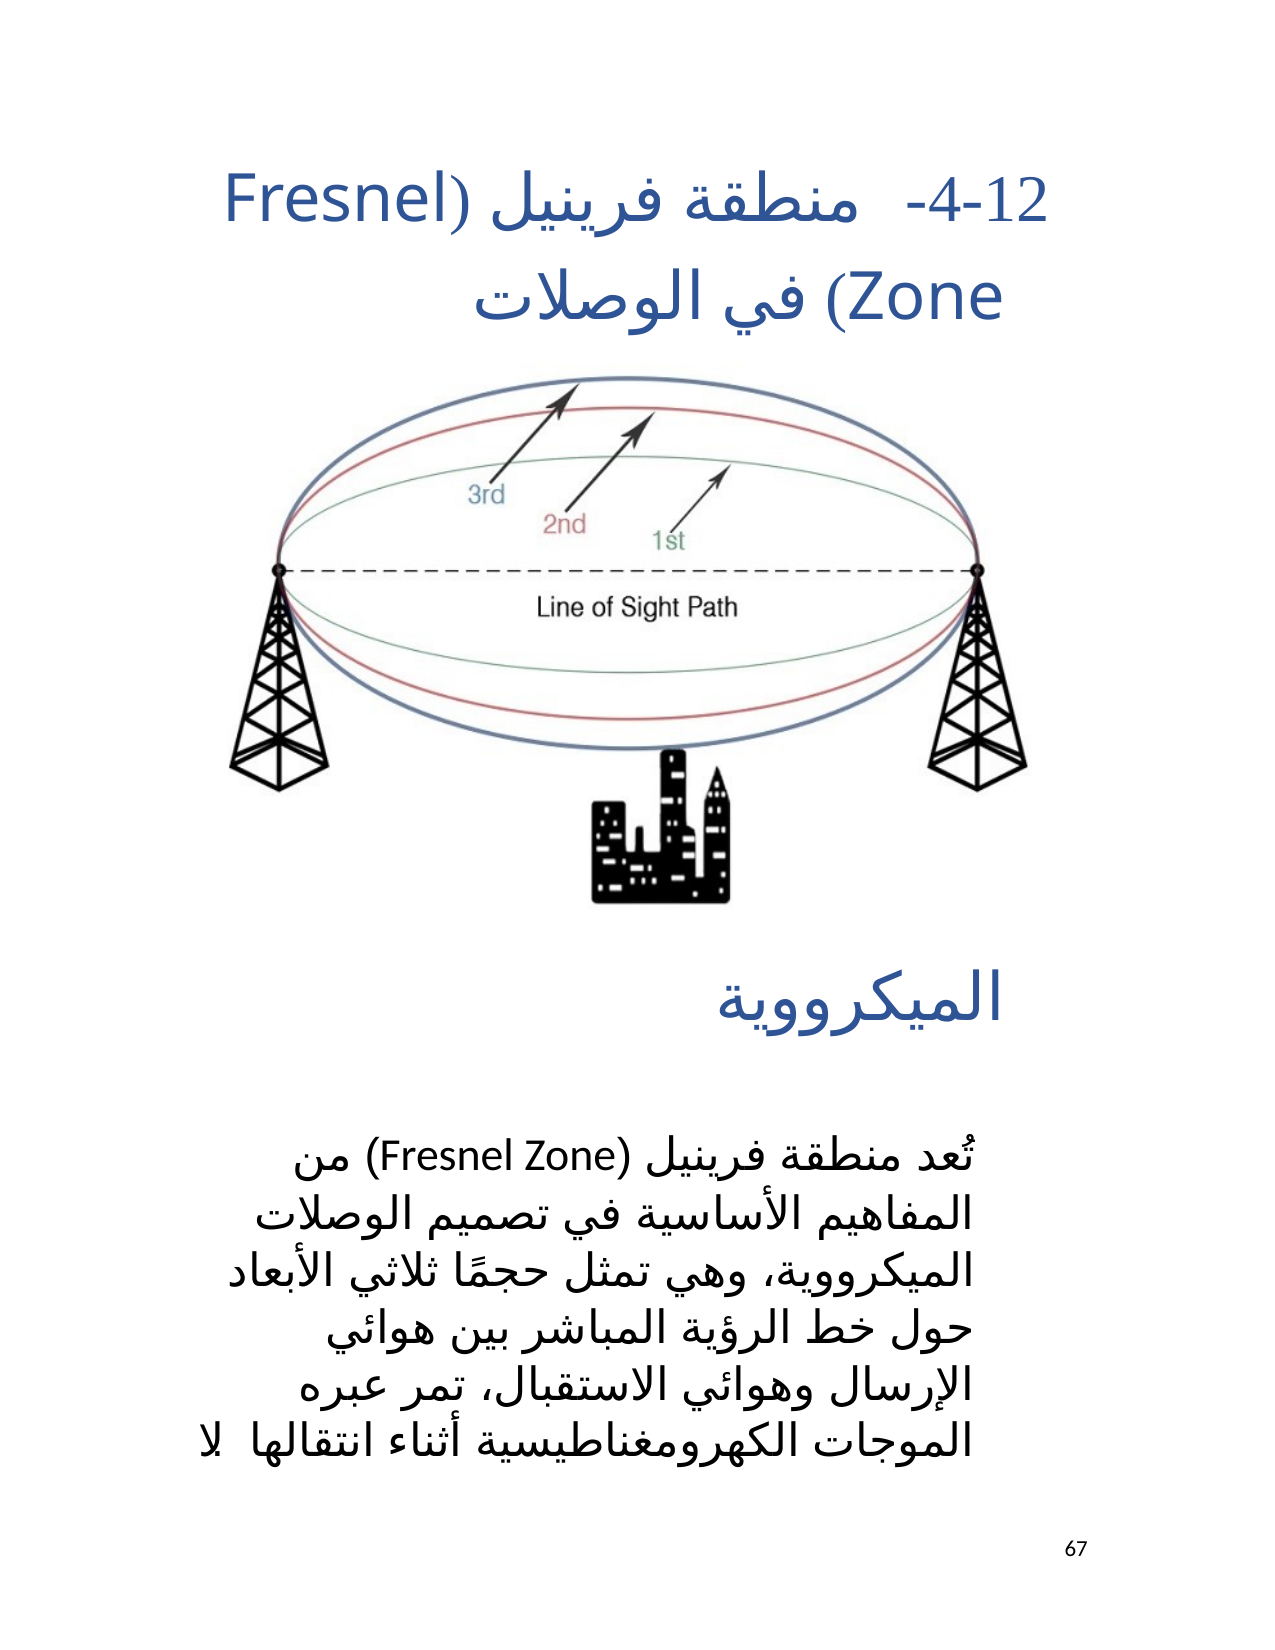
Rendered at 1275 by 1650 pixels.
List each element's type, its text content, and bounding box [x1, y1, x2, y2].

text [187, 1126, 975, 1467]
subtitle منطقة فرينيل (Fresnel Zone) في الوصلات الميكرووية [187, 150, 1050, 344]
picture [187, 344, 1084, 944]
subtitle منطقة فرينيل (Fresnel Zone) في الوصلات الميكرووية [187, 944, 1050, 1035]
